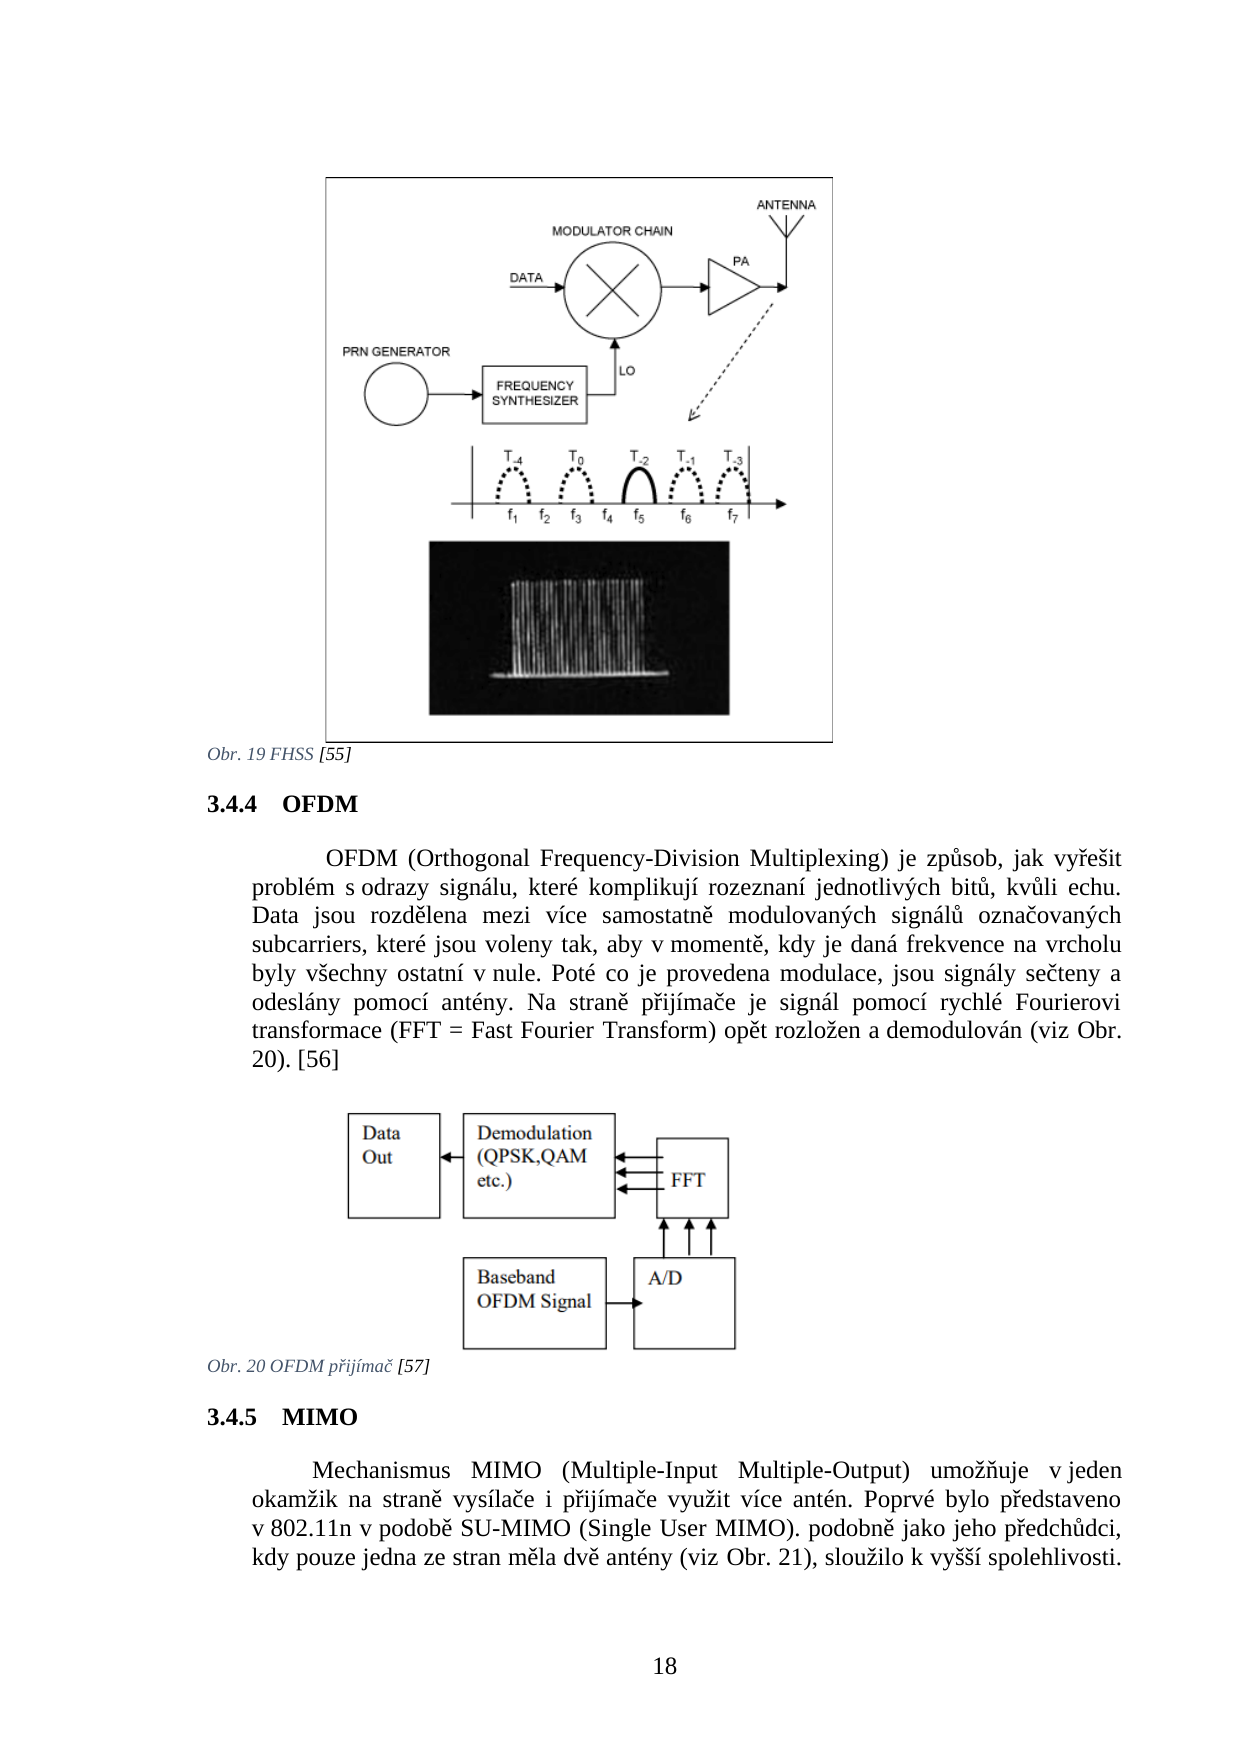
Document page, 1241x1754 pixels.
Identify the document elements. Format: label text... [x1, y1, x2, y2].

subtitle MIMO [207, 1402, 1122, 1430]
text Obr. 20 OFDM přijímač [207, 1355, 1122, 1377]
subtitle OFDM [207, 789, 1122, 818]
text OFDM (Orthogonal Frequency-Division Multiplexing) je způsob, jak vyřešit problém s odrazy signálu, které komplikují rozeznaní jednotlivých bitů, kvůli echu. Data jsou rozdělena mezi více samostatně modulovaných signálů označovaných subcarriers, které jsou voleny tak, aby v momentě, kdy je daná frekvence na vrcholu byly všechny ostatní v nule. Poté co je provedena modulace, jsou signály sečteny a odeslány pomocí antény. Na straně přijímače je signál pomocí rychlé Fourierovi transformace (FFT = Fast Fourier Transform) opět rozložen a demodulován (viz Obr. 20). [252, 843, 1122, 1073]
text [252, 1455, 1122, 1570]
picture [325, 177, 833, 743]
text Obr. 19 FHSS [207, 743, 1122, 764]
picture [325, 1101, 754, 1355]
